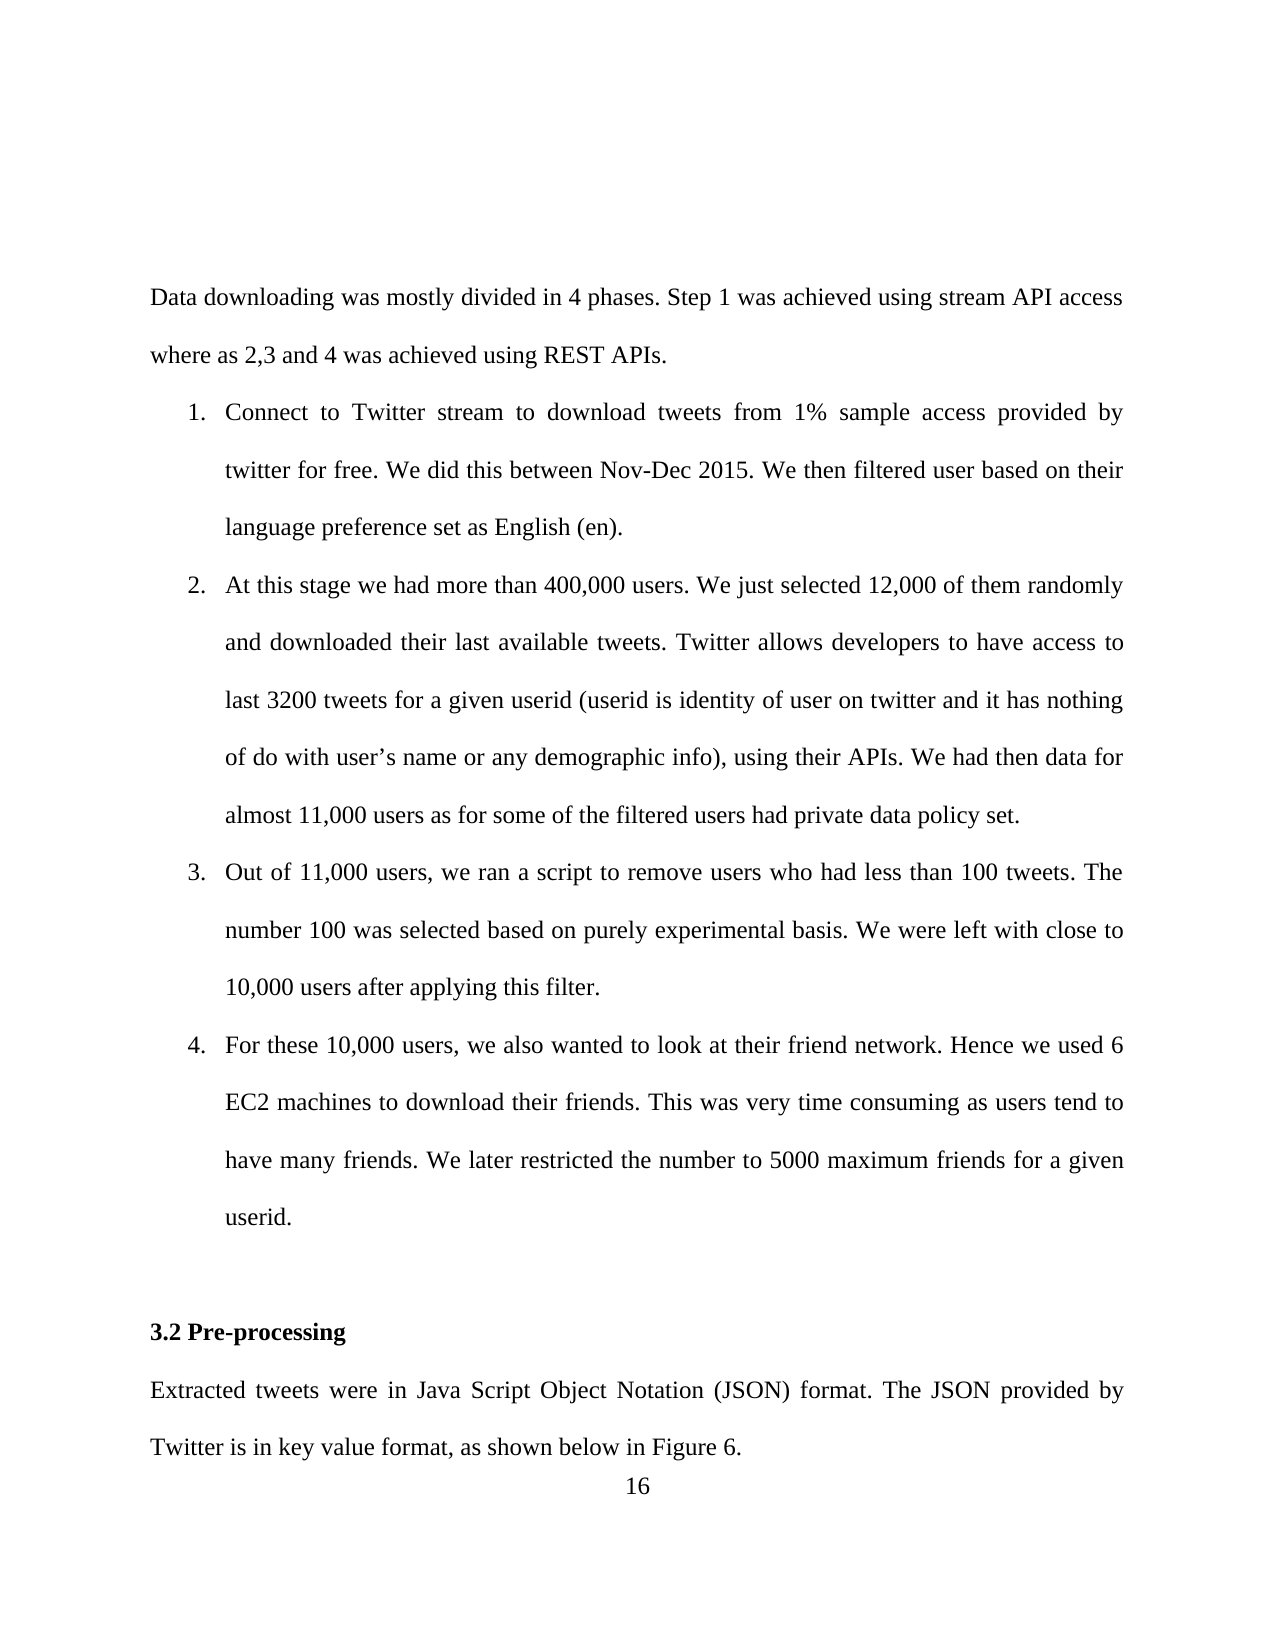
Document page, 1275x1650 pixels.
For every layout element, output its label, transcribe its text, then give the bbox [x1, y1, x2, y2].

text Data downloading was mostly divided in 4 phases. Step 1 was achieved using stream API access where as 2,3 and 4 was achieved using REST APIs. [150, 282, 1125, 369]
list Out of 11,000 users, we ran a script to remove users who had less than 100 tweets. The number 100 was selected based on purely experimental basis. We were left with close to 10,000 users after applying this filter. [187, 857, 1125, 1001]
list For these 10,000 users, we also wanted to look at their friend network. Hence we used 6 EC2 machines to download their friends. This was very time consuming as users tend to have many friends. We later restricted the number to 5000 maximum friends for a given userid. [187, 1030, 1125, 1231]
list Connect to Twitter stream to download tweets from 1% sample access provided by twitter for free. We did this between Nov-Dec 2015. We then filtered user based on their language preference set as English (en). [187, 397, 1125, 541]
text Extracted tweets were in Java Script Object Notation (JSON) format. The JSON provided by Twitter is in key value format, as shown below in Figure 6. [150, 1375, 1125, 1461]
text 3.2 Pre-processing [150, 1317, 1125, 1346]
list At this stage we had more than 400,000 users. We just selected 12,000 of them randomly and downloaded their last available tweets. Twitter allows developers to have access to last 3200 tweets for a given userid (userid is identity of user on twitter and it has nothing of do with user’s name or any demographic info), using their APIs. We had then data for almost 11,000 users as for some of the filtered users had private data policy set. [187, 570, 1125, 829]
